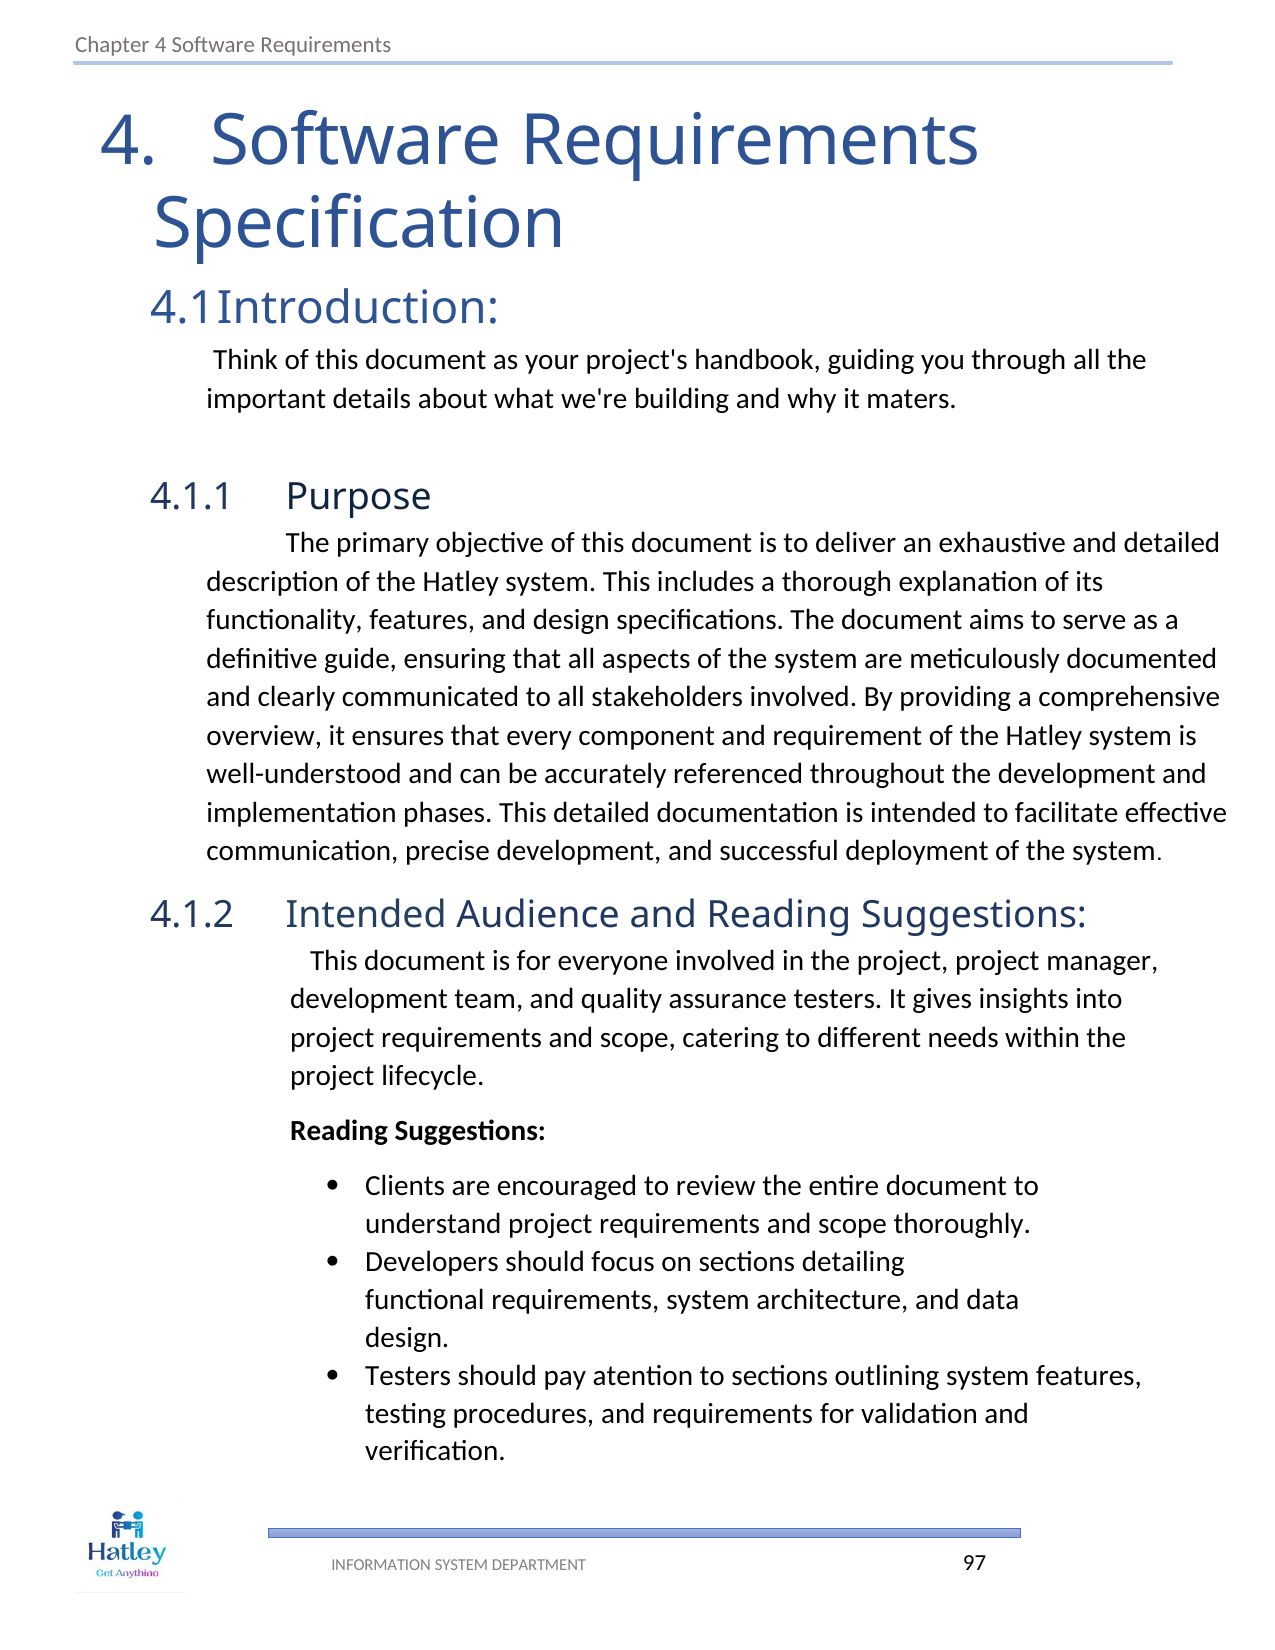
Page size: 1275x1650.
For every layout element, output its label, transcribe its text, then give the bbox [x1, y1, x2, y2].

picture [269, 1529, 1020, 1537]
text Reading Suggestions: [290, 1112, 1248, 1148]
list Developers should focus on sections detailing functional requirements, system architecture, and data design. [327, 1243, 1029, 1354]
subtitle Purpose [150, 469, 1248, 520]
subtitle Introduction: [150, 274, 1248, 337]
picture [75, 1498, 185, 1593]
subtitle Software Requirements Specification [100, 98, 1248, 264]
text Think of this document as your project's handbook, guiding you through all the important details about what we're building and why it maters. [206, 341, 1248, 415]
list Testers should pay atention to sections outlining system features, testing procedures, and requirements for validation and verification. [327, 1357, 1171, 1468]
subtitle Intended Audience and Reading Suggestions: [150, 887, 1248, 938]
text The primary objective of this document is to deliver an exhaustive and detailed description of the Hatley system. This includes a thorough explanation of its functionality, features, and design specifications. The document aims to serve as a definitive guide, ensuring that all aspects of the system are meticulously documented and clearly communicated to all stakeholders involved. By providing a comprehensive overview, it ensures that every component and requirement of the Hatley system is well-understood and can be accurately referenced throughout the development and implementation phases. This detailed documentation is intended to facilitate effective communication, precise development, and successful deployment of the system. [206, 524, 1248, 868]
list Clients are encouraged to review the entire document to understand project requirements and scope thoroughly. [327, 1167, 1177, 1241]
text This document is for everyone involved in the project, project manager, development team, and quality assurance testers. It gives insights into project requirements and scope, catering to diﬀerent needs within the project lifecycle. [290, 942, 1190, 1093]
